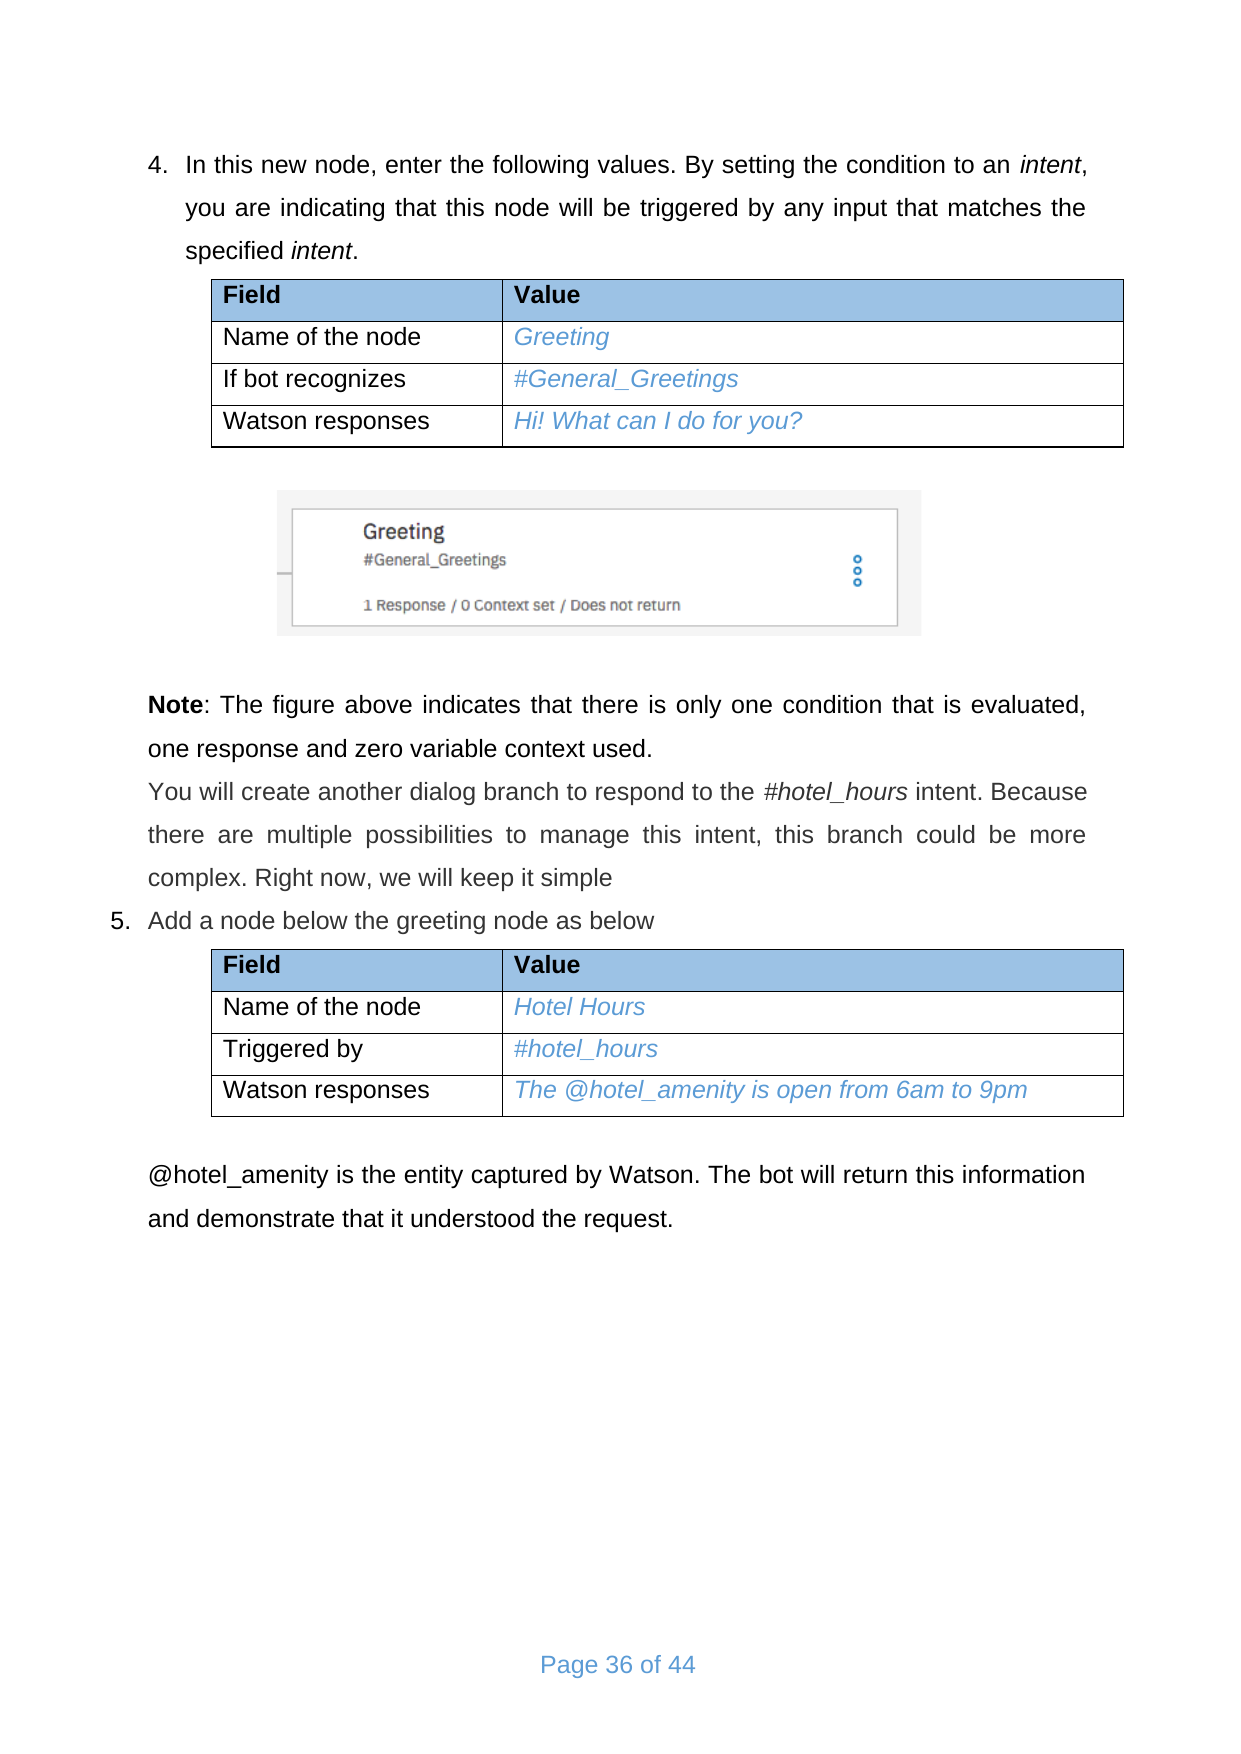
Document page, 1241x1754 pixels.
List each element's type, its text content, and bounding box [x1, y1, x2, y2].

table_cell Watson responses [212, 406, 502, 446]
table_cell If bot recognizes [212, 364, 502, 405]
list Note: The figure above indicates that there is only one condition that is evaluated, one response and zero variable context used. [148, 690, 1088, 762]
table_cell Hi! What can I do for you? [503, 406, 1123, 446]
table_cell #hotel_hours [503, 1034, 1123, 1074]
table_cell Name of the node [212, 992, 502, 1033]
table_cell Hotel Hours [503, 992, 1123, 1033]
list In this new node, enter the following values. By setting the condition to an intent, you are indicating that this node will be triggered by any input that matches the specified intent. [148, 150, 1088, 265]
table_header Field [212, 950, 502, 991]
table_cell Watson responses [212, 1076, 502, 1116]
picture [276, 490, 922, 636]
table_cell Triggered by [212, 1034, 502, 1074]
list You will create another dialog branch to respond to the #hotel_hours intent. Because there are multiple possibilities to manage this intent, this branch could be more complex. Right now, we will keep it simple [148, 777, 1088, 892]
list @hotel_amenity is the entity captured by Watson. The bot will return this information and demonstrate that it understood the request. [148, 1160, 1088, 1232]
table_header Value [503, 950, 1123, 991]
table_cell The @hotel_amenity is open from 6am to 9pm [503, 1076, 1123, 1116]
table_header Value [503, 280, 1123, 321]
table_cell #General_Greetings [503, 364, 1123, 405]
list Add a node below the greeting node as below [110, 906, 1088, 935]
table_header Field [212, 280, 502, 321]
table_cell Name of the node [212, 322, 502, 363]
table_cell Greeting [503, 322, 1123, 363]
